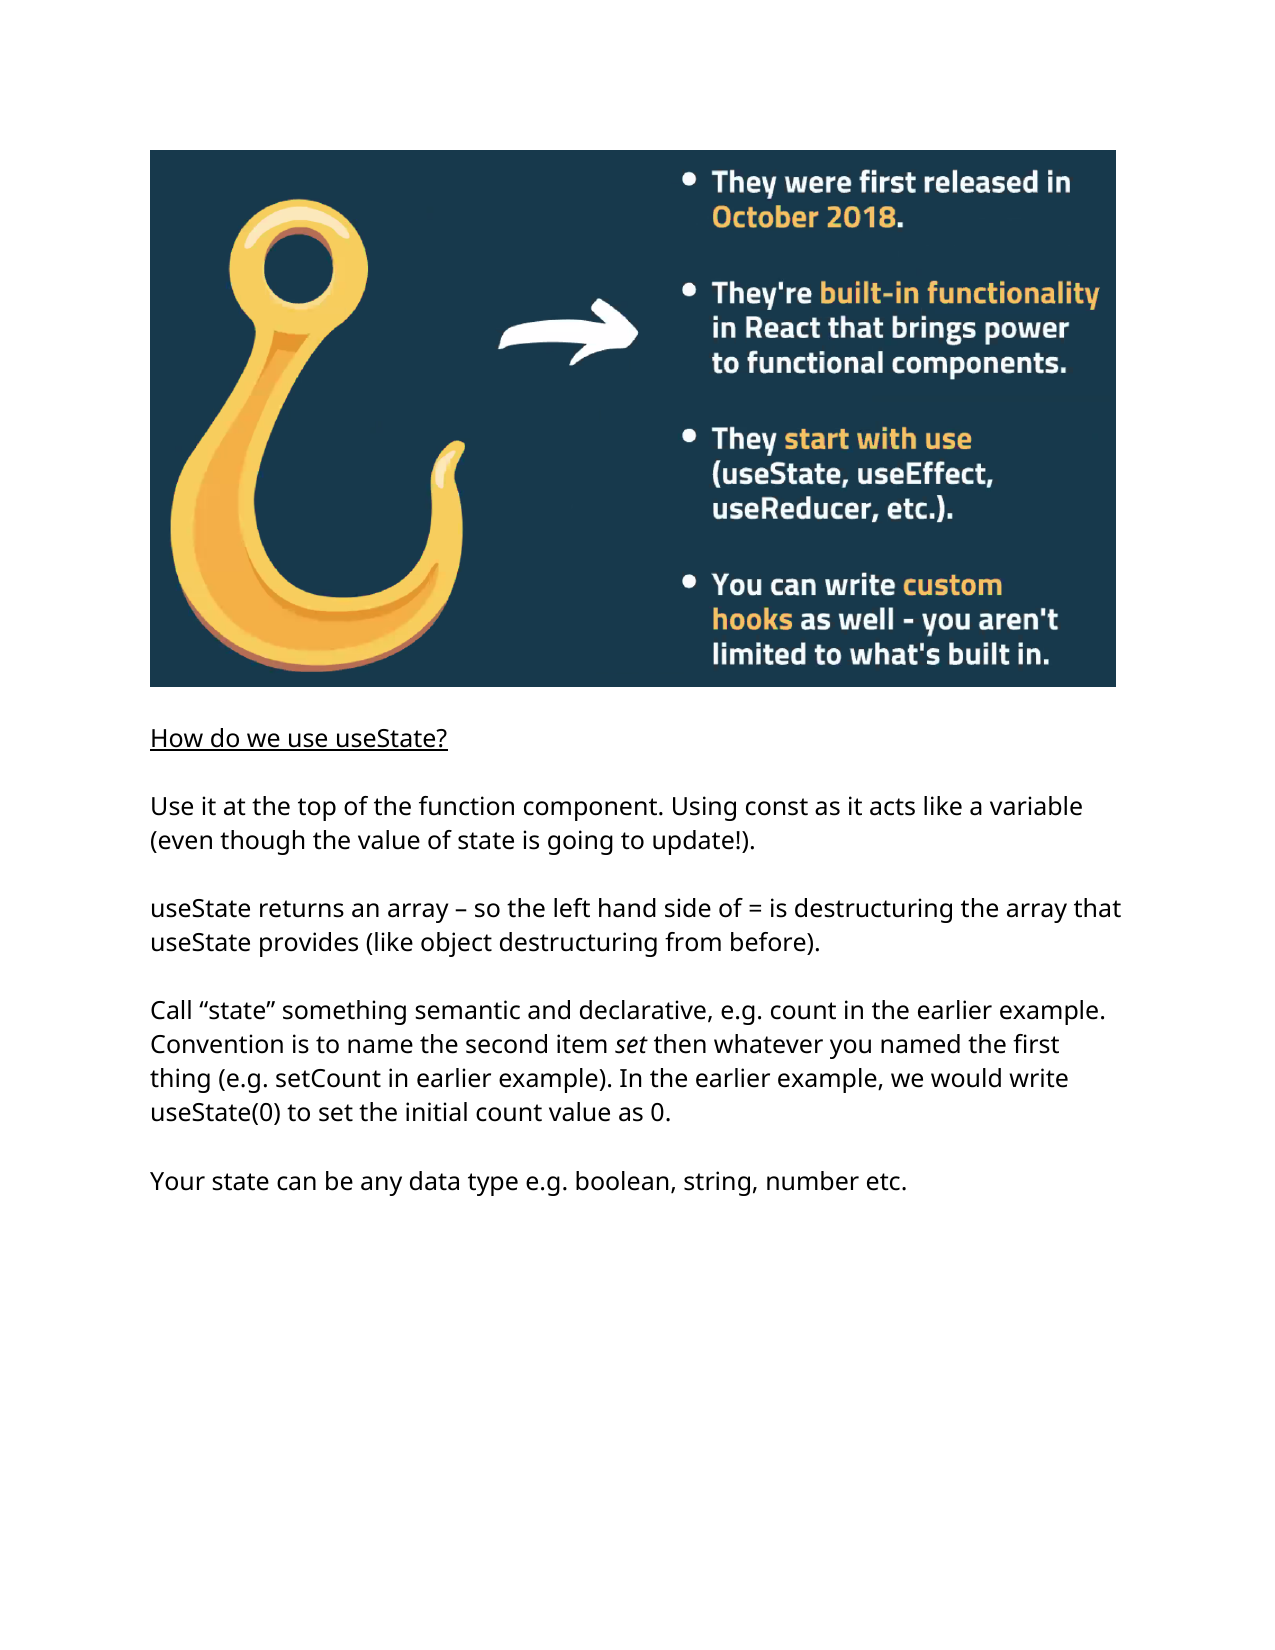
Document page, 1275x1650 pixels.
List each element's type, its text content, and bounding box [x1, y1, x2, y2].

text Call “state” something semantic and declarative, e.g. count in the earlier example. Convention is to name the second item set then whatever you named the first thing (e.g. setCount in earlier example). In the earlier example, we would write useState(0) to set the initial count value as 0. [150, 993, 1125, 1129]
text useState returns an array – so the left hand side of = is destructuring the array that useState provides (like object destructuring from before). [150, 891, 1125, 959]
picture [150, 150, 1116, 687]
text Use it at the top of the function component. Using const as it acts like a variable (even though the value of state is going to update!). [150, 788, 1125, 857]
text How do we use useState? [150, 720, 1125, 754]
text Your state can be any data type e.g. boolean, string, number etc. [150, 1163, 1125, 1197]
